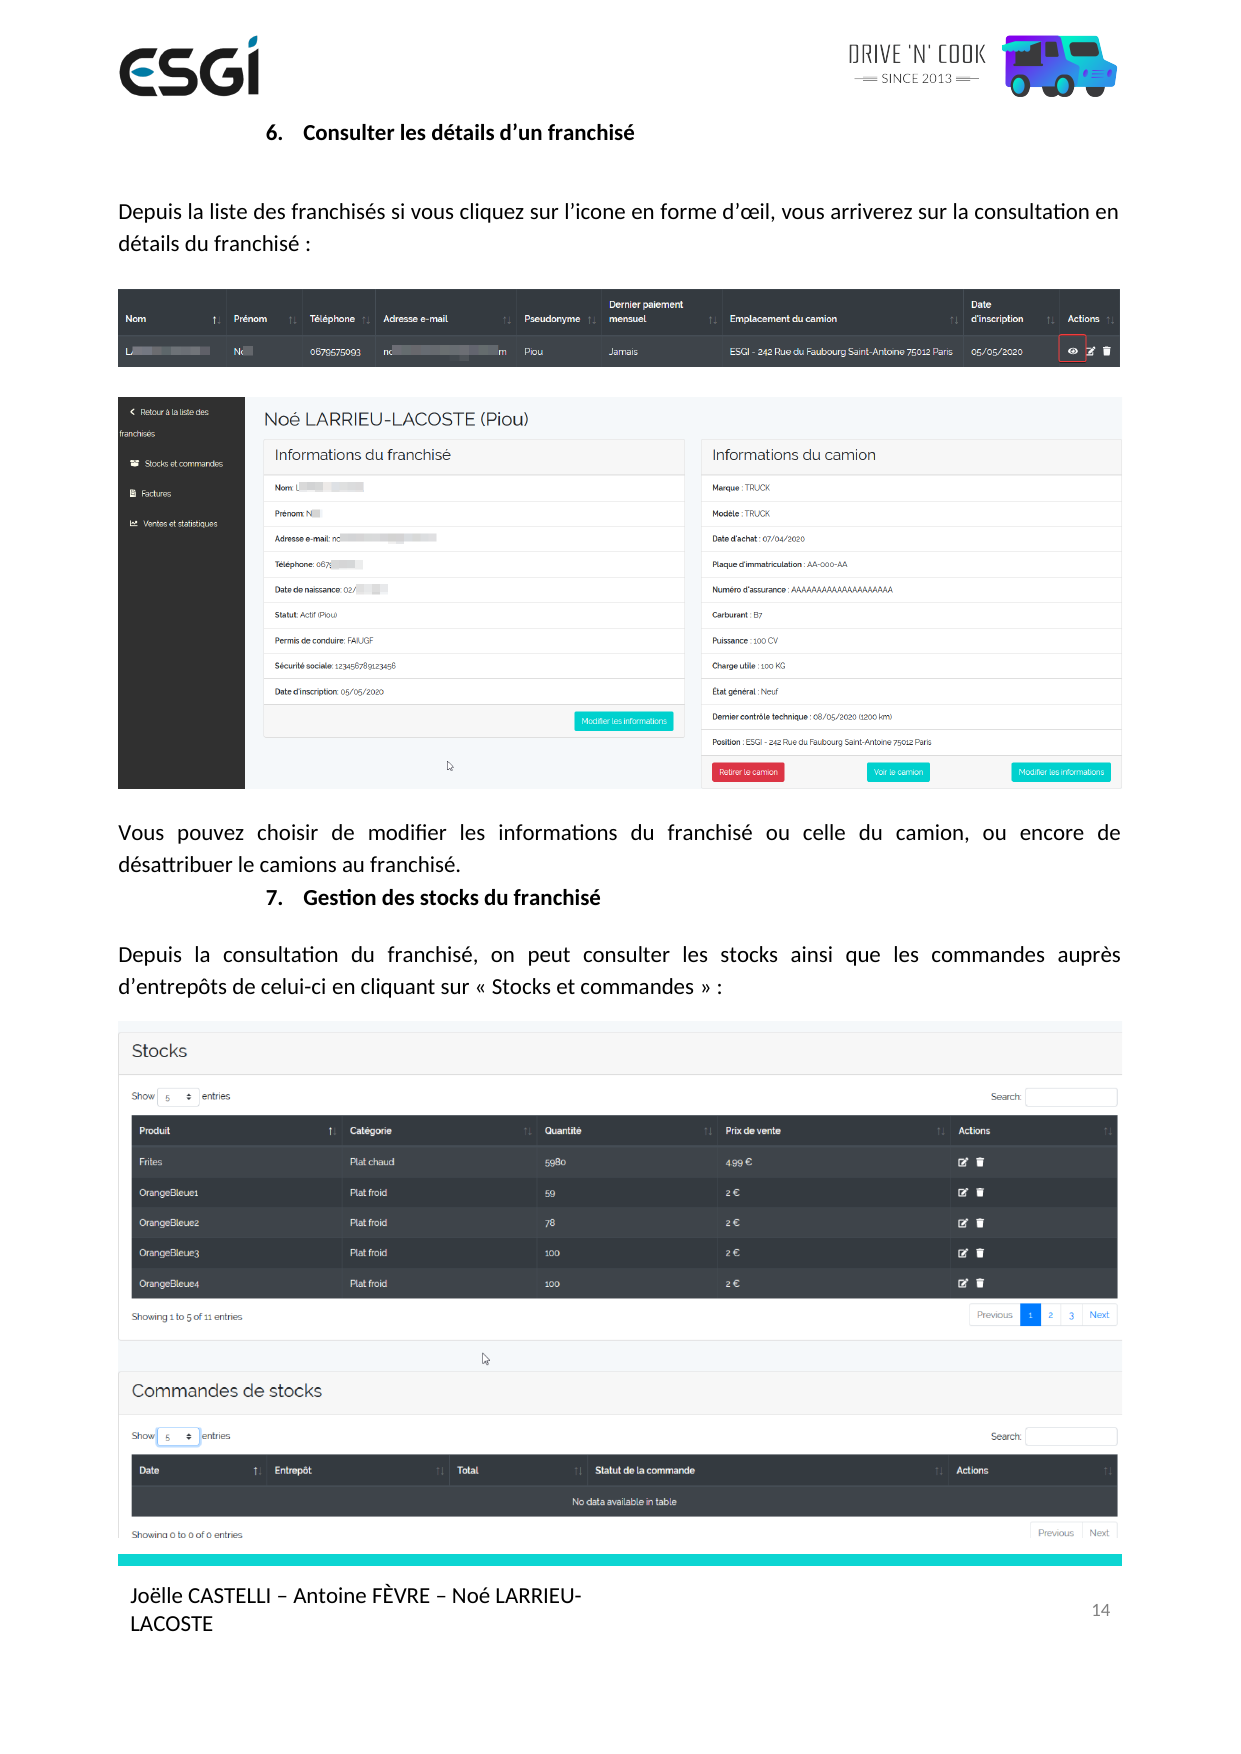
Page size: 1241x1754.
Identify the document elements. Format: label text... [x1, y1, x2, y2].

text Depuis la liste des franchisés si vous cliquez sur l’icone en forme d’œil, vous arriverez sur la consultation en détails du franchisé : [118, 197, 1122, 257]
list Consulter les détails d’un franchisé [266, 118, 1122, 146]
picture [837, 40, 996, 91]
picture [997, 30, 1122, 101]
text Depuis la consultation du franchisé, on peut consulter les stocks ainsi que les commandes auprès d’entrepôts de celui-ci en cliquant sur « Stocks et commandes » : [118, 940, 1122, 1000]
text Vous pouvez choisir de modifier les informations du franchisé ou celle du camion, ou encore de désattribuer le camions au franchisé. [118, 818, 1122, 878]
list Gestion des stocks du franchisé [266, 883, 1122, 911]
picture [118, 1021, 1123, 1538]
picture [118, 35, 259, 98]
picture [118, 397, 1123, 789]
picture [118, 286, 1123, 369]
